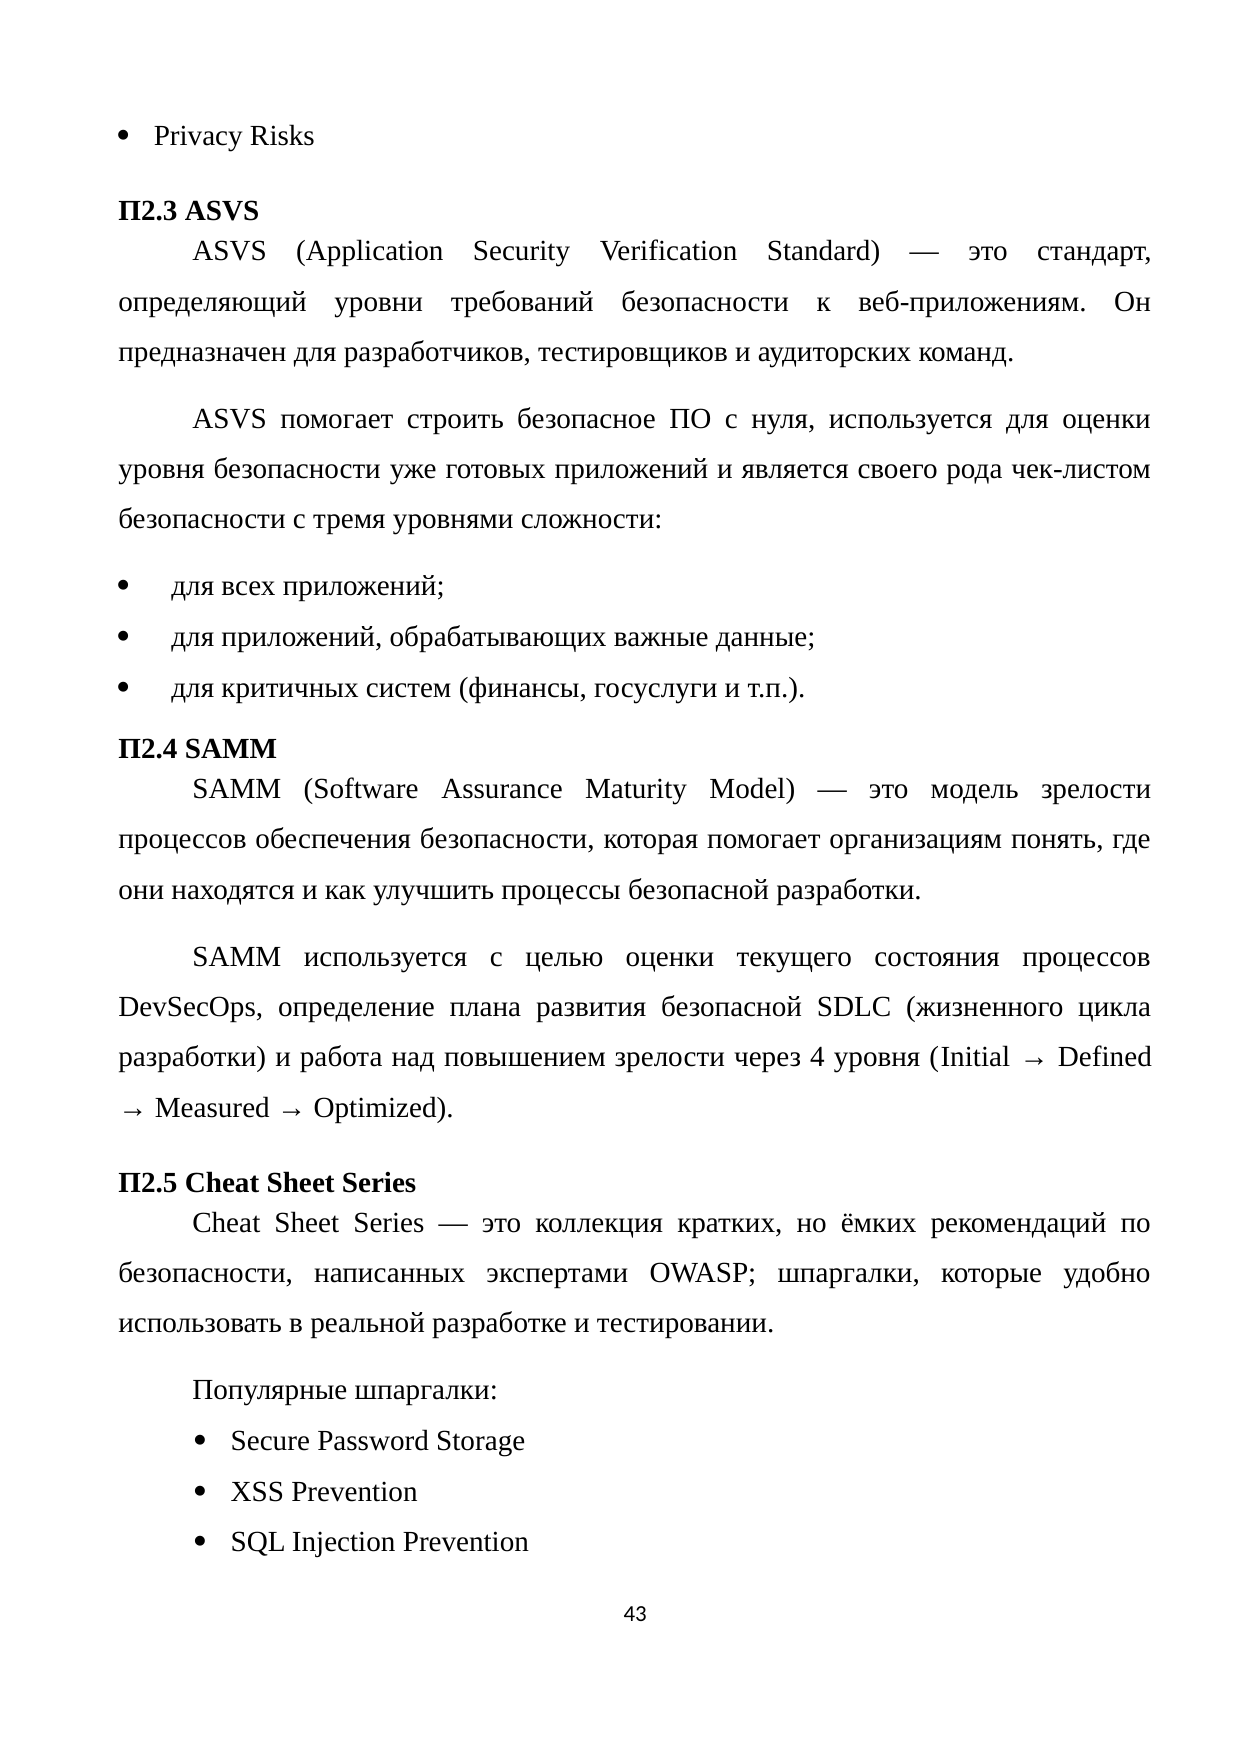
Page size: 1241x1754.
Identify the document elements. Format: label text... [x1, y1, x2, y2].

text ASVS помогает строить безопасное ПО с нуля, используется для оценки уровня безопасности уже готовых приложений и является своего рода чек-листом безопасности с тремя уровнями сложности: [118, 401, 1152, 535]
text Популярные шпаргалки: [118, 1372, 1152, 1406]
text SAMM используется с целью оценки текущего состояния процессов DevSecOps, определение плана развития безопасной SDLC (жизненного цикла разработки) и работа над повышением зрелости через 4 уровня (Initial → Defined → Measured → Optimized). [118, 939, 1152, 1123]
text ASVS (Application Security Verification Standard) — это стандарт, определяющий уровни требований безопасности к веб-приложениям. Он предназначен для разработчиков, тестировщиков и аудиторских команд. [118, 233, 1152, 367]
list для всех приложений; [118, 568, 1152, 602]
text SAMM (Software Assurance Maturity Model) — это модель зрелости процессов обеспечения безопасности, которая помогает организациям понять, где они находятся и как улучшить процессы безопасной разработки. [118, 771, 1152, 905]
subtitle П2.4 SAMM [118, 731, 1152, 765]
list для критичных систем (финансы, госуслуги и т.п.). [118, 670, 1152, 704]
subtitle П2.5 Cheat Sheet Series [118, 1165, 1152, 1199]
list SQL Injection Prevention [195, 1524, 1152, 1558]
list Privacy Risks [118, 118, 1152, 152]
list Secure Password Storage [195, 1423, 1152, 1456]
list для приложений, обрабатывающих важные данные; [118, 619, 1152, 653]
subtitle П2.3 ASVS [118, 193, 1152, 227]
list XSS Prevention [195, 1474, 1152, 1507]
text Cheat Sheet Series — это коллекция кратких, но ёмких рекомендаций по безопасности, написанных экспертами OWASP; шпаргалки, которые удобно использовать в реальной разработке и тестировании. [118, 1205, 1152, 1339]
